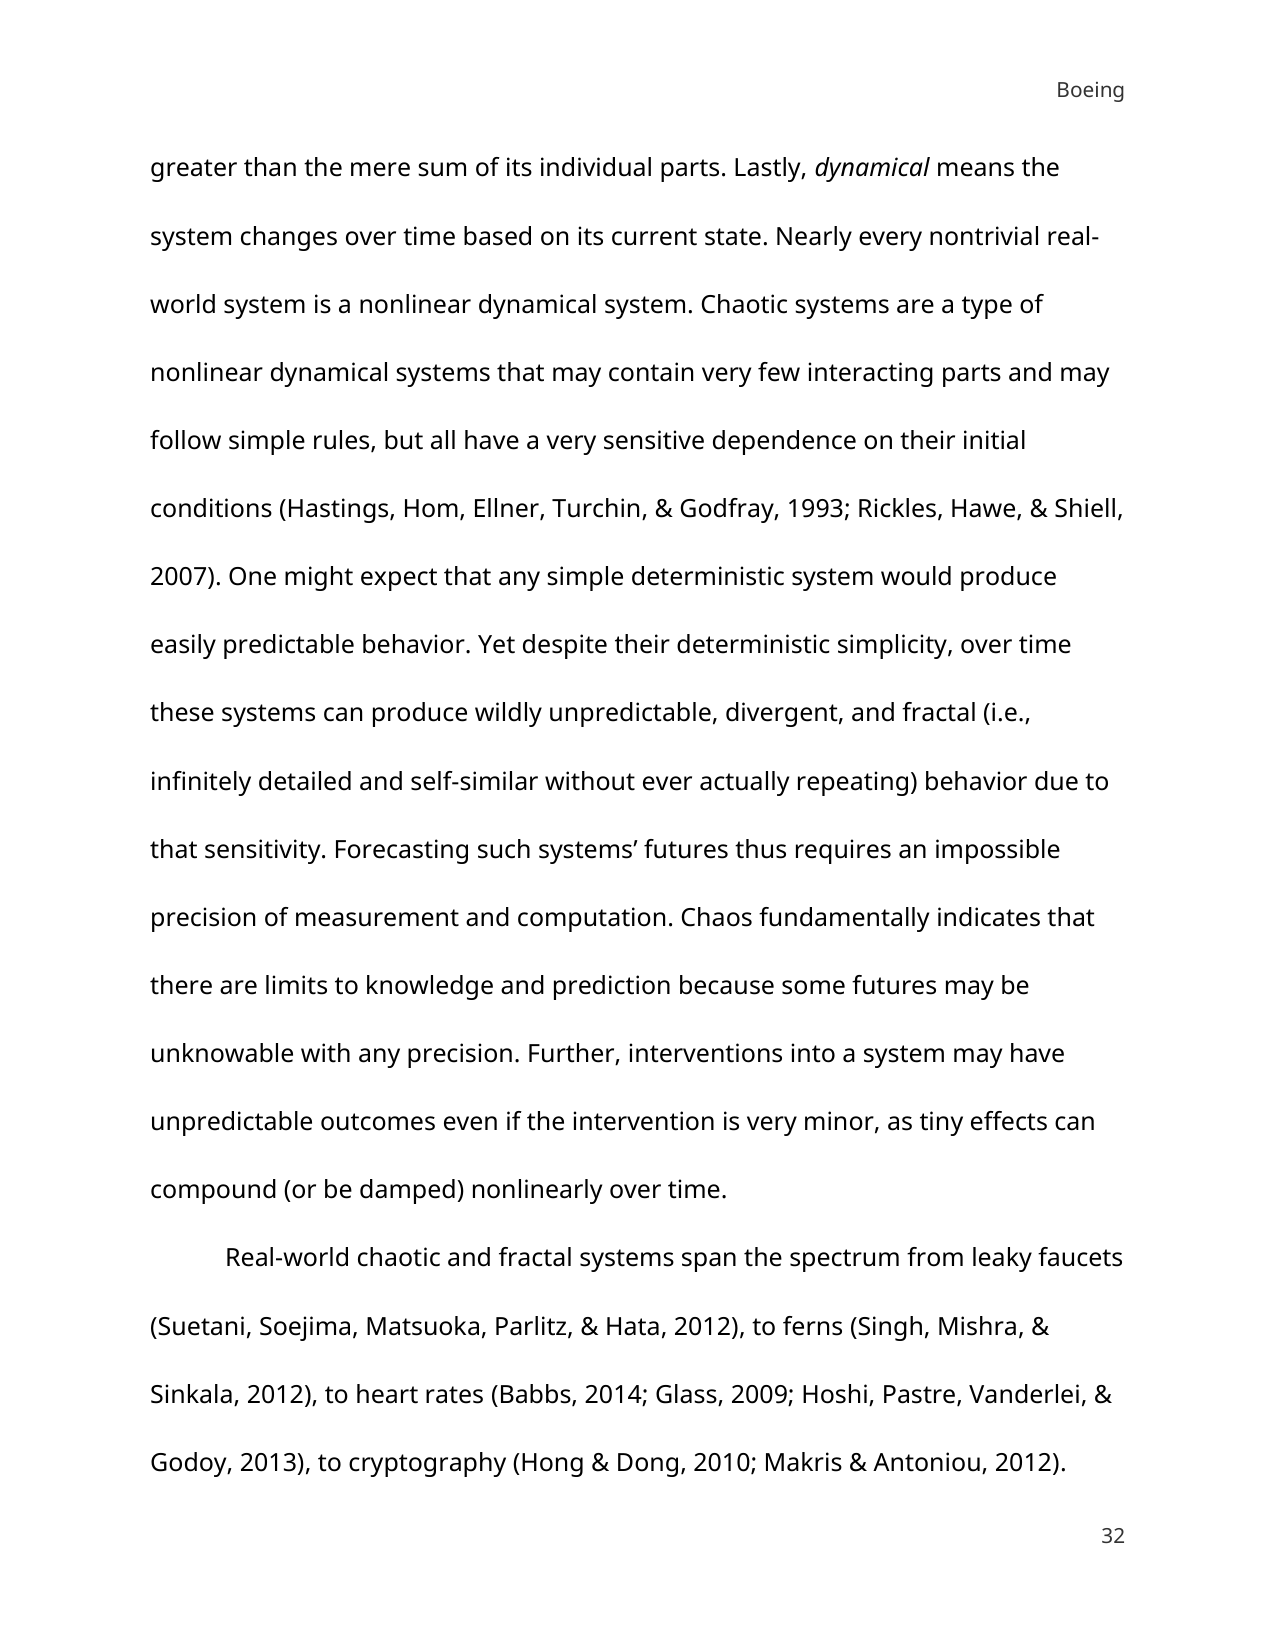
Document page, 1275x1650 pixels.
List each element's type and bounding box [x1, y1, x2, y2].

text [150, 150, 1125, 1206]
text [150, 1240, 1125, 1478]
